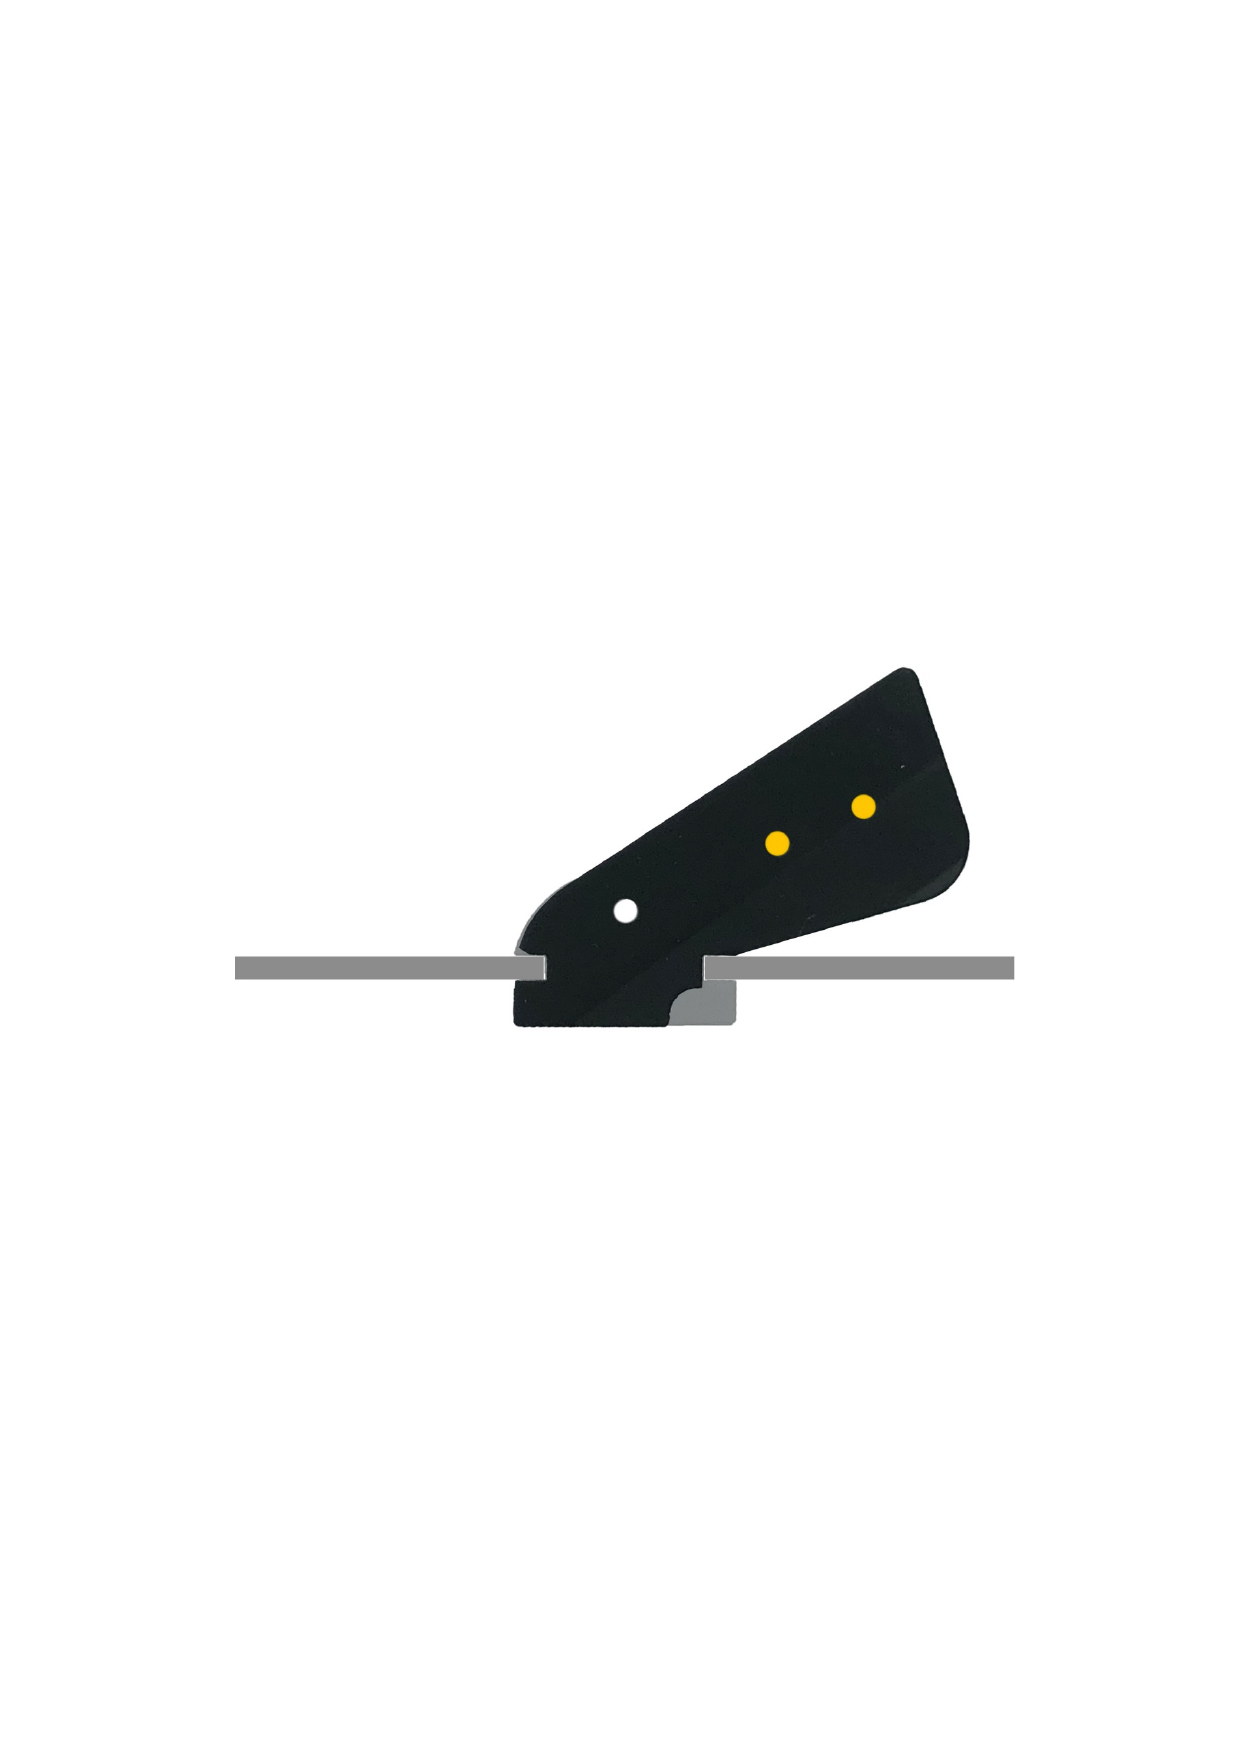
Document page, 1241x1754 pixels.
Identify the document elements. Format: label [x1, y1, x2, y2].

picture [187, 162, 1051, 1077]
